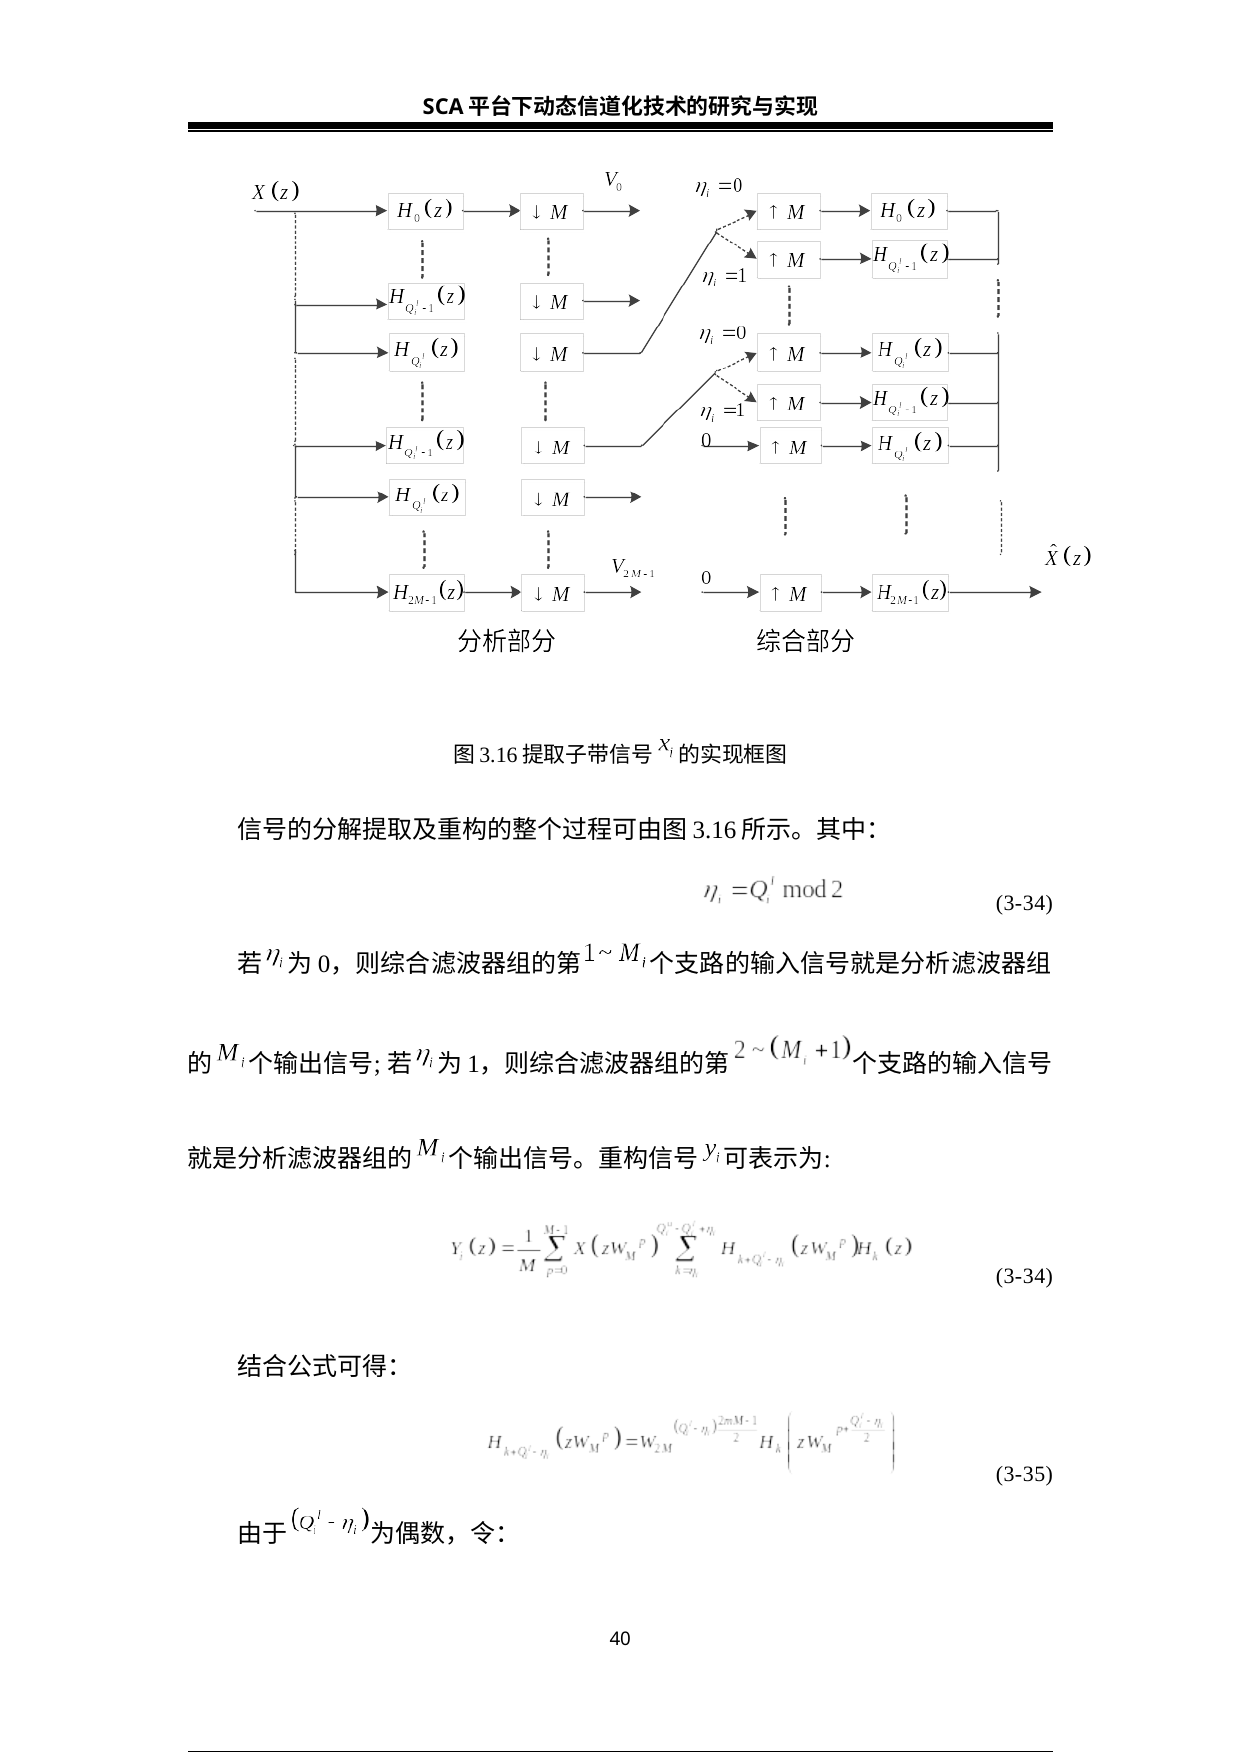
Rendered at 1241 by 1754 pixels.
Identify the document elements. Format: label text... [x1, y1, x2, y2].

text 若为0，则综合滤波器组的第个支路的输入信号就是分析滤波器组的个输出信号; 若为1，则综合滤波器组的第个支路的输入信号就是分析滤波器组的个输出信号。重构信号可表示为: [187, 925, 1053, 1185]
text (3-35) [187, 1397, 1053, 1494]
text 由于为偶数，令： [187, 1494, 1053, 1559]
text 信号的分解提取及重构的整个过程可由图3.16所示。其中： [187, 795, 1053, 860]
text 图3.16提取子带信号的实现框图 [187, 162, 1053, 779]
text (3-34) [187, 1203, 1053, 1301]
text 结合公式可得： [187, 1332, 1053, 1397]
text (3-34) [187, 860, 1053, 925]
